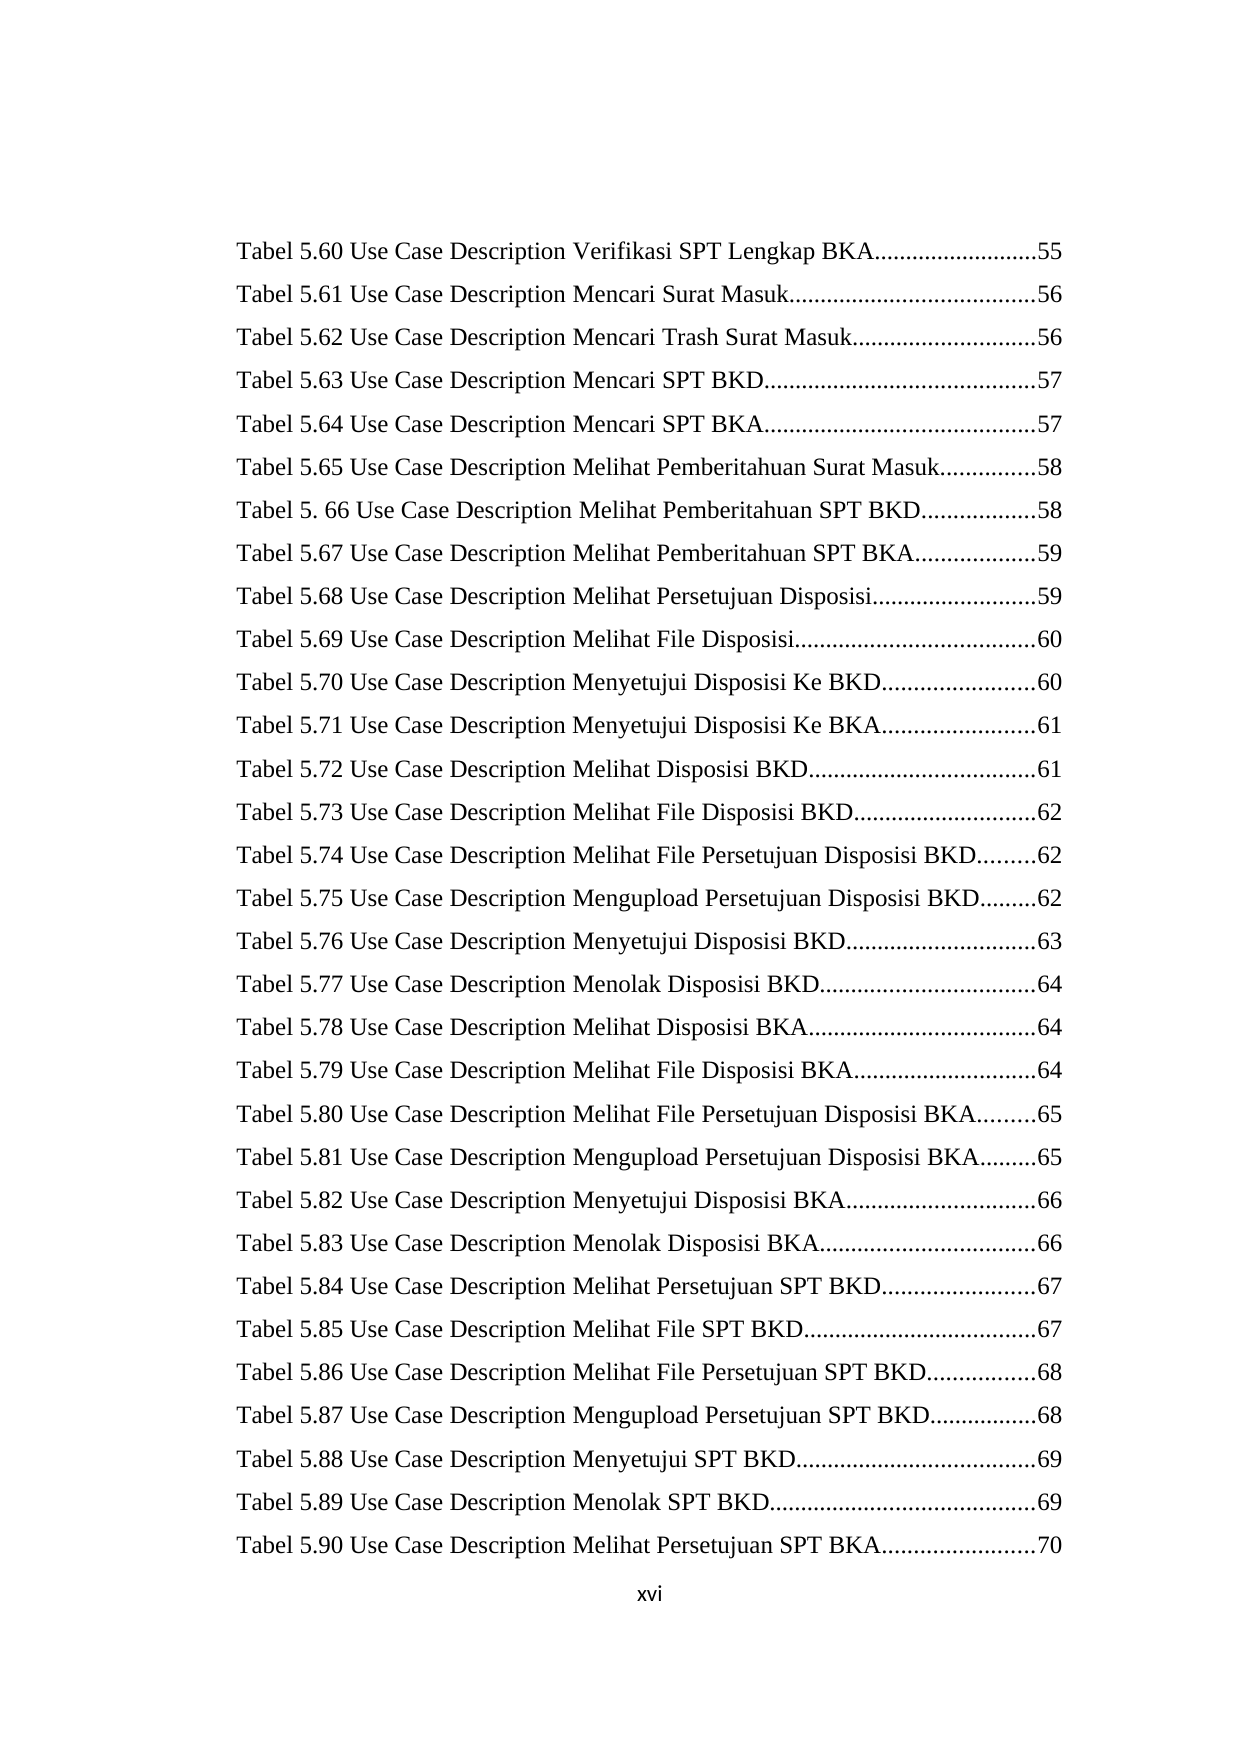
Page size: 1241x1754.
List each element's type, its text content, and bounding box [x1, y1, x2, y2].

text Tabel 5.80 Use Case Description Melihat File Persetujuan Disposisi BKA 65 [236, 1099, 1063, 1127]
text Tabel 5.85 Use Case Description Melihat File SPT BKD 67 [236, 1314, 1063, 1343]
text Tabel 5.81 Use Case Description Mengupload Persetujuan Disposisi BKA 65 [236, 1142, 1063, 1171]
text Tabel 5.71 Use Case Description Menyetujui Disposisi Ke BKA 61 [236, 711, 1063, 739]
text Tabel 5.73 Use Case Description Melihat File Disposisi BKD 62 [236, 797, 1063, 826]
text Tabel 5.86 Use Case Description Melihat File Persetujuan SPT BKD 68 [236, 1357, 1063, 1386]
text Tabel 5.60 Use Case Description Verifikasi SPT Lengkap BKA 55 [236, 236, 1063, 265]
text Tabel 5.89 Use Case Description Menolak SPT BKD 69 [236, 1487, 1063, 1516]
text Tabel 5.68 Use Case Description Melihat Persetujuan Disposisi 59 [236, 581, 1063, 610]
text Tabel 5.83 Use Case Description Menolak Disposisi BKA 66 [236, 1228, 1063, 1257]
text Tabel 5.74 Use Case Description Melihat File Persetujuan Disposisi BKD 62 [236, 840, 1063, 869]
text Tabel 5.79 Use Case Description Melihat File Disposisi BKA 64 [236, 1056, 1063, 1084]
text Tabel 5.78 Use Case Description Melihat Disposisi BKA 64 [236, 1012, 1063, 1041]
text Tabel 5.90 Use Case Description Melihat Persetujuan SPT BKA 70 [236, 1530, 1063, 1559]
text Tabel 5.62 Use Case Description Mencari Trash Surat Masuk 56 [236, 322, 1063, 351]
text Tabel 5.67 Use Case Description Melihat Pemberitahuan SPT BKA 59 [236, 538, 1063, 567]
text Tabel 5.84 Use Case Description Melihat Persetujuan SPT BKD 67 [236, 1271, 1063, 1300]
text Tabel 5.63 Use Case Description Mencari SPT BKD 57 [236, 366, 1063, 394]
text Tabel 5.75 Use Case Description Mengupload Persetujuan Disposisi BKD 62 [236, 883, 1063, 912]
text Tabel 5.70 Use Case Description Menyetujui Disposisi Ke BKD 60 [236, 667, 1063, 696]
text Tabel 5.61 Use Case Description Mencari Surat Masuk 56 [236, 279, 1063, 308]
text Tabel 5.72 Use Case Description Melihat Disposisi BKD 61 [236, 754, 1063, 782]
text Tabel 5. 66 Use Case Description Melihat Pemberitahuan SPT BKD 58 [236, 495, 1063, 524]
text Tabel 5.69 Use Case Description Melihat File Disposisi 60 [236, 624, 1063, 653]
text Tabel 5.77 Use Case Description Menolak Disposisi BKD 64 [236, 969, 1063, 998]
text Tabel 5.64 Use Case Description Mencari SPT BKA 57 [236, 409, 1063, 437]
text Tabel 5.76 Use Case Description Menyetujui Disposisi BKD 63 [236, 926, 1063, 955]
text Tabel 5.88 Use Case Description Menyetujui SPT BKD 69 [236, 1444, 1063, 1472]
text Tabel 5.82 Use Case Description Menyetujui Disposisi BKA 66 [236, 1185, 1063, 1214]
text Tabel 5.65 Use Case Description Melihat Pemberitahuan Surat Masuk 58 [236, 452, 1063, 481]
text Tabel 5.87 Use Case Description Mengupload Persetujuan SPT BKD 68 [236, 1401, 1063, 1429]
